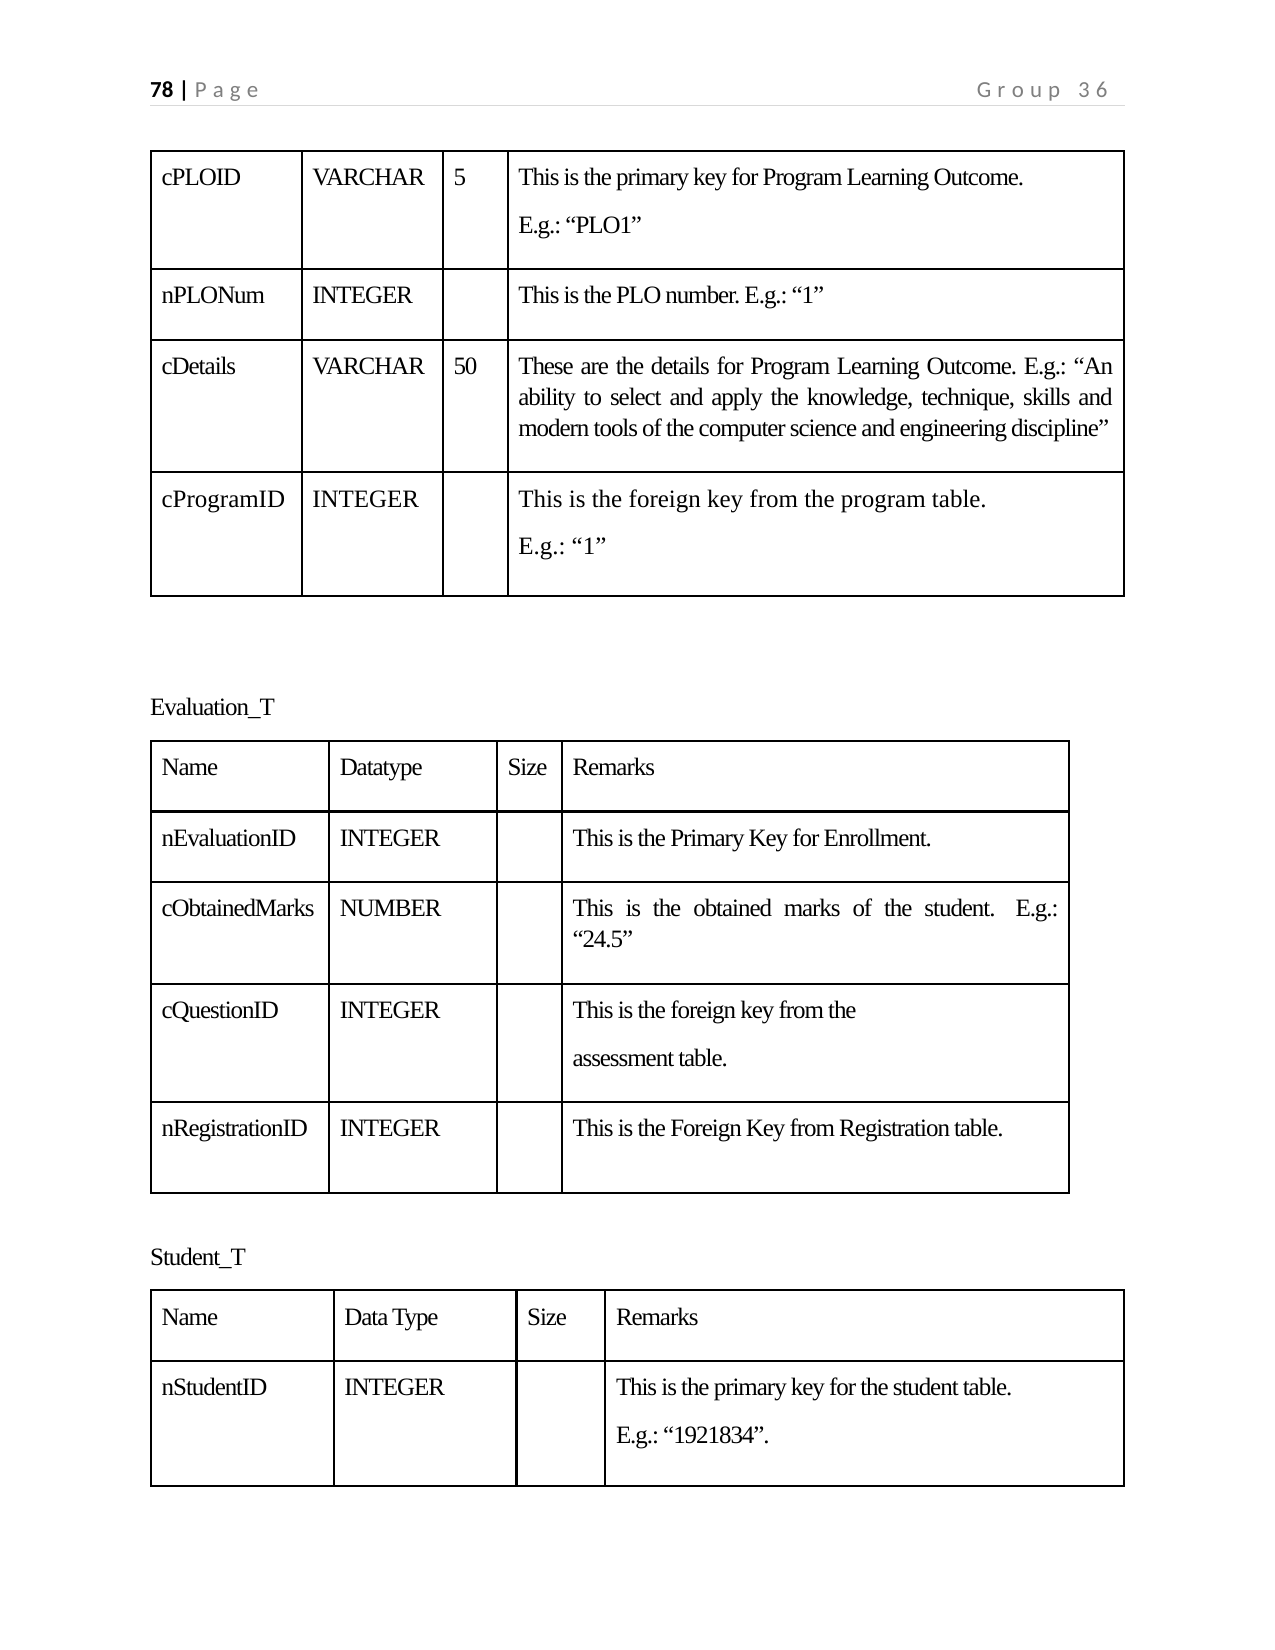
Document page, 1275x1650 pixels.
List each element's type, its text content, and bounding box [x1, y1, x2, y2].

table_cell cQuestionID [152, 985, 328, 1101]
table_cell INTEGER [330, 985, 496, 1101]
table_cell nPLONum [152, 270, 301, 339]
table_cell [518, 1362, 604, 1485]
table_cell This is the obtained marks of the student. E.g.: “24.5” [563, 883, 1068, 982]
table_cell INTEGER [303, 473, 442, 595]
table_cell This is the primary key for the student table. E.g.: “1921834”. [606, 1362, 1123, 1485]
table_cell cDetails [152, 341, 301, 471]
table_cell cProgramID [152, 473, 301, 595]
table_cell INTEGER [335, 1362, 515, 1485]
table_header Data Type [335, 1291, 515, 1360]
table_cell These are the details for Program Learning Outcome. E.g.: “An ability to select and apply the knowledge, technique, skills and modern tools of the computer science and engineering discipline” [509, 341, 1123, 471]
table_cell This is the Primary Key for Enrollment. [563, 813, 1068, 881]
table_cell 50 [444, 341, 507, 471]
table_cell [498, 1103, 561, 1192]
table_cell cObtainedMarks [152, 883, 328, 982]
table_cell [498, 883, 561, 982]
table_cell nEvaluationID [152, 813, 328, 881]
table_header Size [518, 1291, 604, 1360]
table_cell INTEGER [330, 1103, 496, 1192]
table_cell INTEGER [330, 813, 496, 881]
table_cell 5 [444, 152, 507, 268]
table_cell [498, 985, 561, 1101]
table_header Datatype [330, 742, 496, 810]
table_header Name [152, 742, 328, 810]
table_cell NUMBER [330, 883, 496, 982]
text Student_T [150, 1242, 1125, 1270]
table_header Remarks [606, 1291, 1123, 1360]
table_cell This is the Foreign Key from Registration table. [563, 1103, 1068, 1192]
table_cell This is the primary key for Program Learning Outcome. E.g.: “PLO1” [509, 152, 1123, 268]
table_cell [444, 270, 507, 339]
table_cell INTEGER [303, 270, 442, 339]
table_cell This is the foreign key from the assessment table. [563, 985, 1068, 1101]
table_cell nRegistrationID [152, 1103, 328, 1192]
table_cell This is the PLO number. E.g.: “1” [509, 270, 1123, 339]
table_cell cPLOID [152, 152, 301, 268]
table_cell VARCHAR [303, 152, 442, 268]
table_cell nStudentID [152, 1362, 333, 1485]
table_cell This is the foreign key from the program table. E.g.: “1” [509, 473, 1123, 595]
table_cell [498, 813, 561, 881]
table_header Name [152, 1291, 333, 1360]
table_header Size [498, 742, 561, 810]
table_cell VARCHAR [303, 341, 442, 471]
text Evaluation_T [150, 692, 1125, 721]
table_cell [444, 473, 507, 595]
table_header Remarks [563, 742, 1068, 810]
